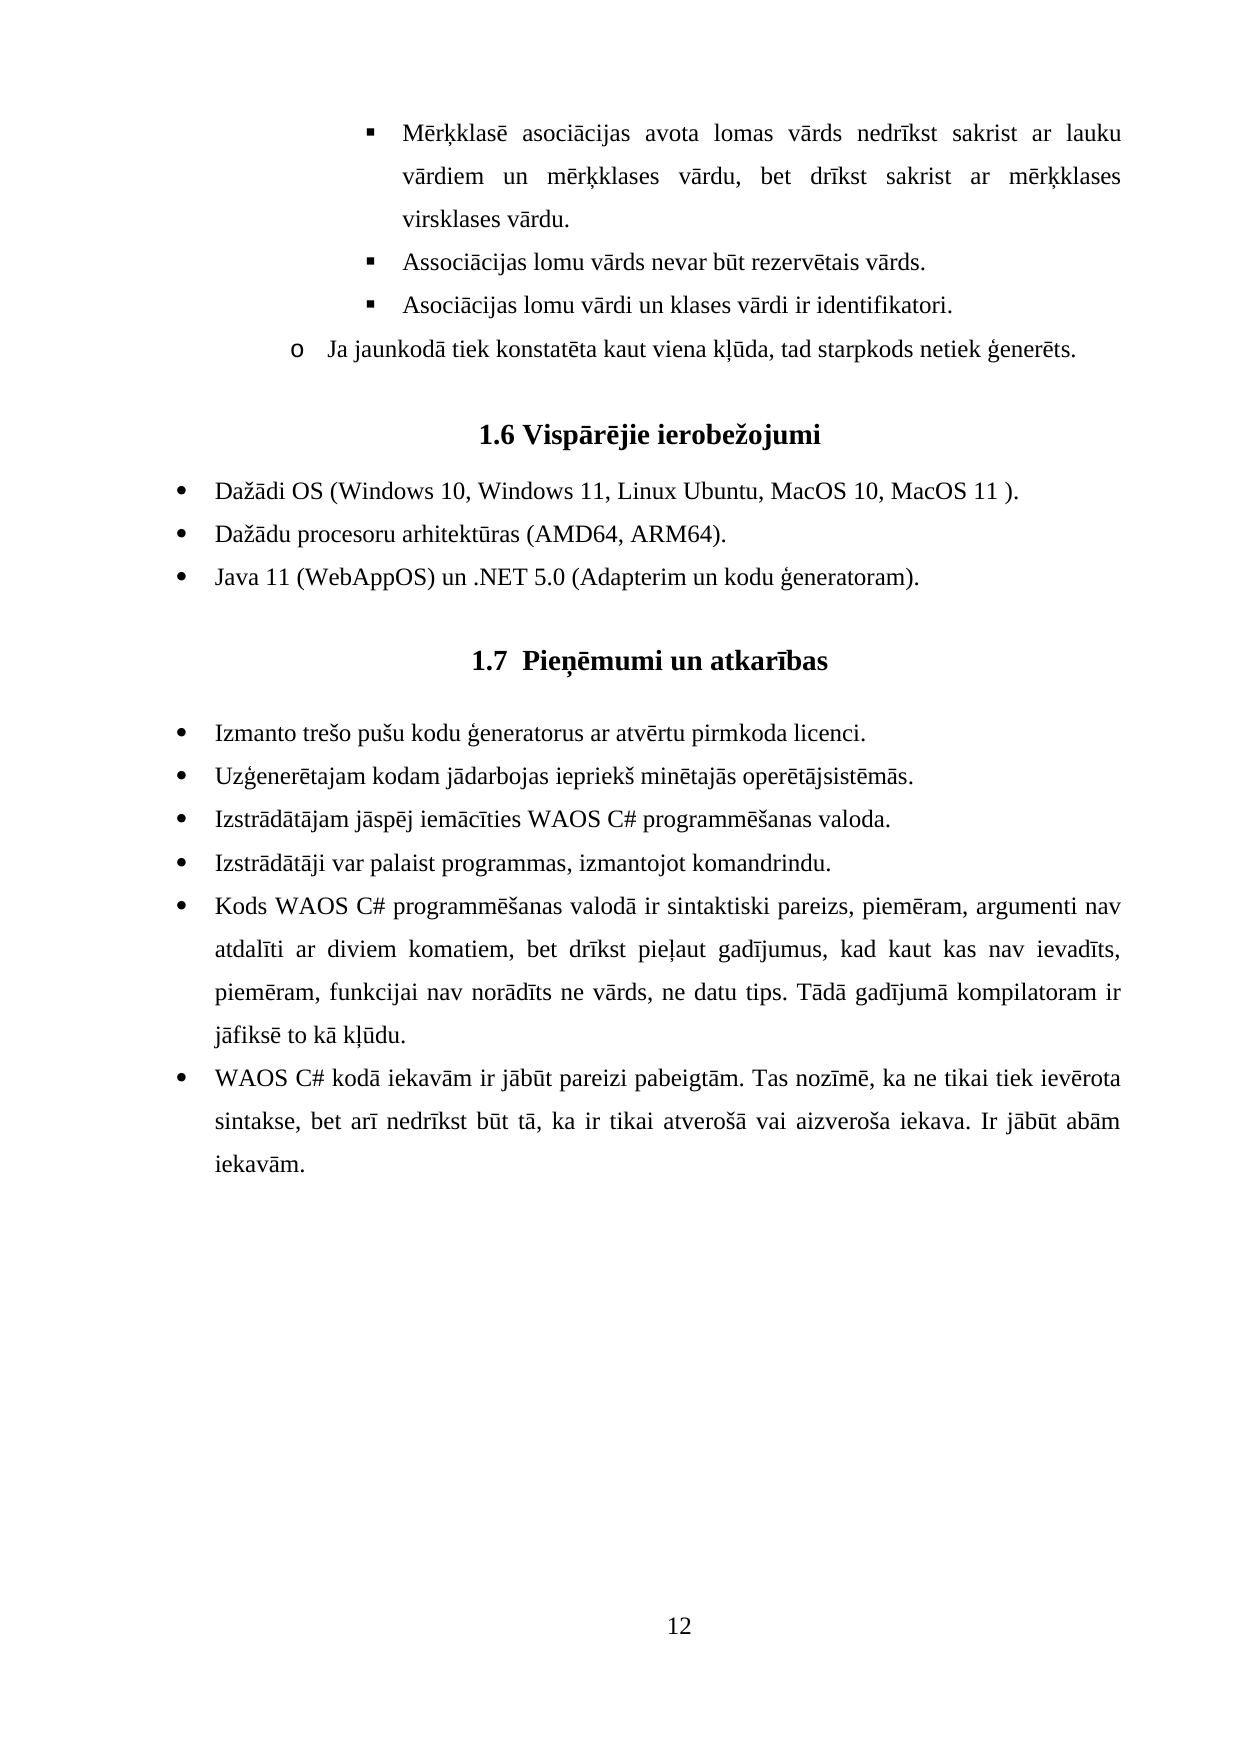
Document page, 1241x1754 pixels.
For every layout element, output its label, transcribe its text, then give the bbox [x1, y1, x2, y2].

list Asociācijas lomu vārdi un klases vārdi ir identifikatori. [364, 291, 1122, 319]
subtitle 1.6 Vispārējie ierobežojumi [177, 417, 1122, 451]
list Associācijas lomu vārds nevar būt rezervētais vārds. [364, 247, 1122, 276]
list Mērķklasē asociācijas avota lomas vārds nedrīkst sakrist ar lauku vārdiem un mērķklases vārdu, bet drīkst sakrist ar mērķklases virsklases vārdu. [364, 118, 1122, 233]
list Dažādi OS (Windows 10, Windows 11, Linux Ubuntu, MacOS 10, MacOS 11 ). [177, 476, 1122, 505]
list Kods WAOS C# programmēšanas valodā ir sintaktiski pareizs, piemēram, argumenti nav atdalīti ar diviem komatiem, bet drīkst pieļaut gadījumus, kad kaut kas nav ievadīts, piemēram, funkcijai nav norādīts ne vārds, ne datu tips. Tādā gadījumā kompilatoram ir jāfiksē to kā kļūdu. [177, 891, 1122, 1049]
list Java 11 (WebAppOS) un .NET 5.0 (Adapterim un kodu ģeneratoram). [177, 562, 1122, 591]
list Izstrādātājam jāspēj iemācīties WAOS C# programmēšanas valoda. [177, 804, 1122, 833]
list Izstrādātāji var palaist programmas, izmantojot komandrindu. [177, 848, 1122, 876]
list Dažādu procesoru arhitektūras (AMD64, ARM64). [177, 519, 1122, 548]
subtitle 1.7 Pieņēmumi un atkarības [177, 643, 1122, 676]
list Uzģenerētajam kodam jādarbojas iepriekš minētajās operētājsistēmās. [177, 761, 1122, 790]
list Ja jaunkodā tiek konstatēta kaut viena kļūda, tad starpkods netiek ģenerēts. [289, 334, 1122, 364]
list WAOS C# kodā iekavām ir jābūt pareizi pabeigtām. Tas nozīmē, ka ne tikai tiek ievērota sintakse, bet arī nedrīkst būt tā, ka ir tikai atverošā vai aizveroša iekava. Ir jābūt abām iekavām. [177, 1063, 1122, 1178]
list Izmanto trešo pušu kodu ģeneratorus ar atvērtu pirmkoda licenci. [177, 718, 1122, 747]
